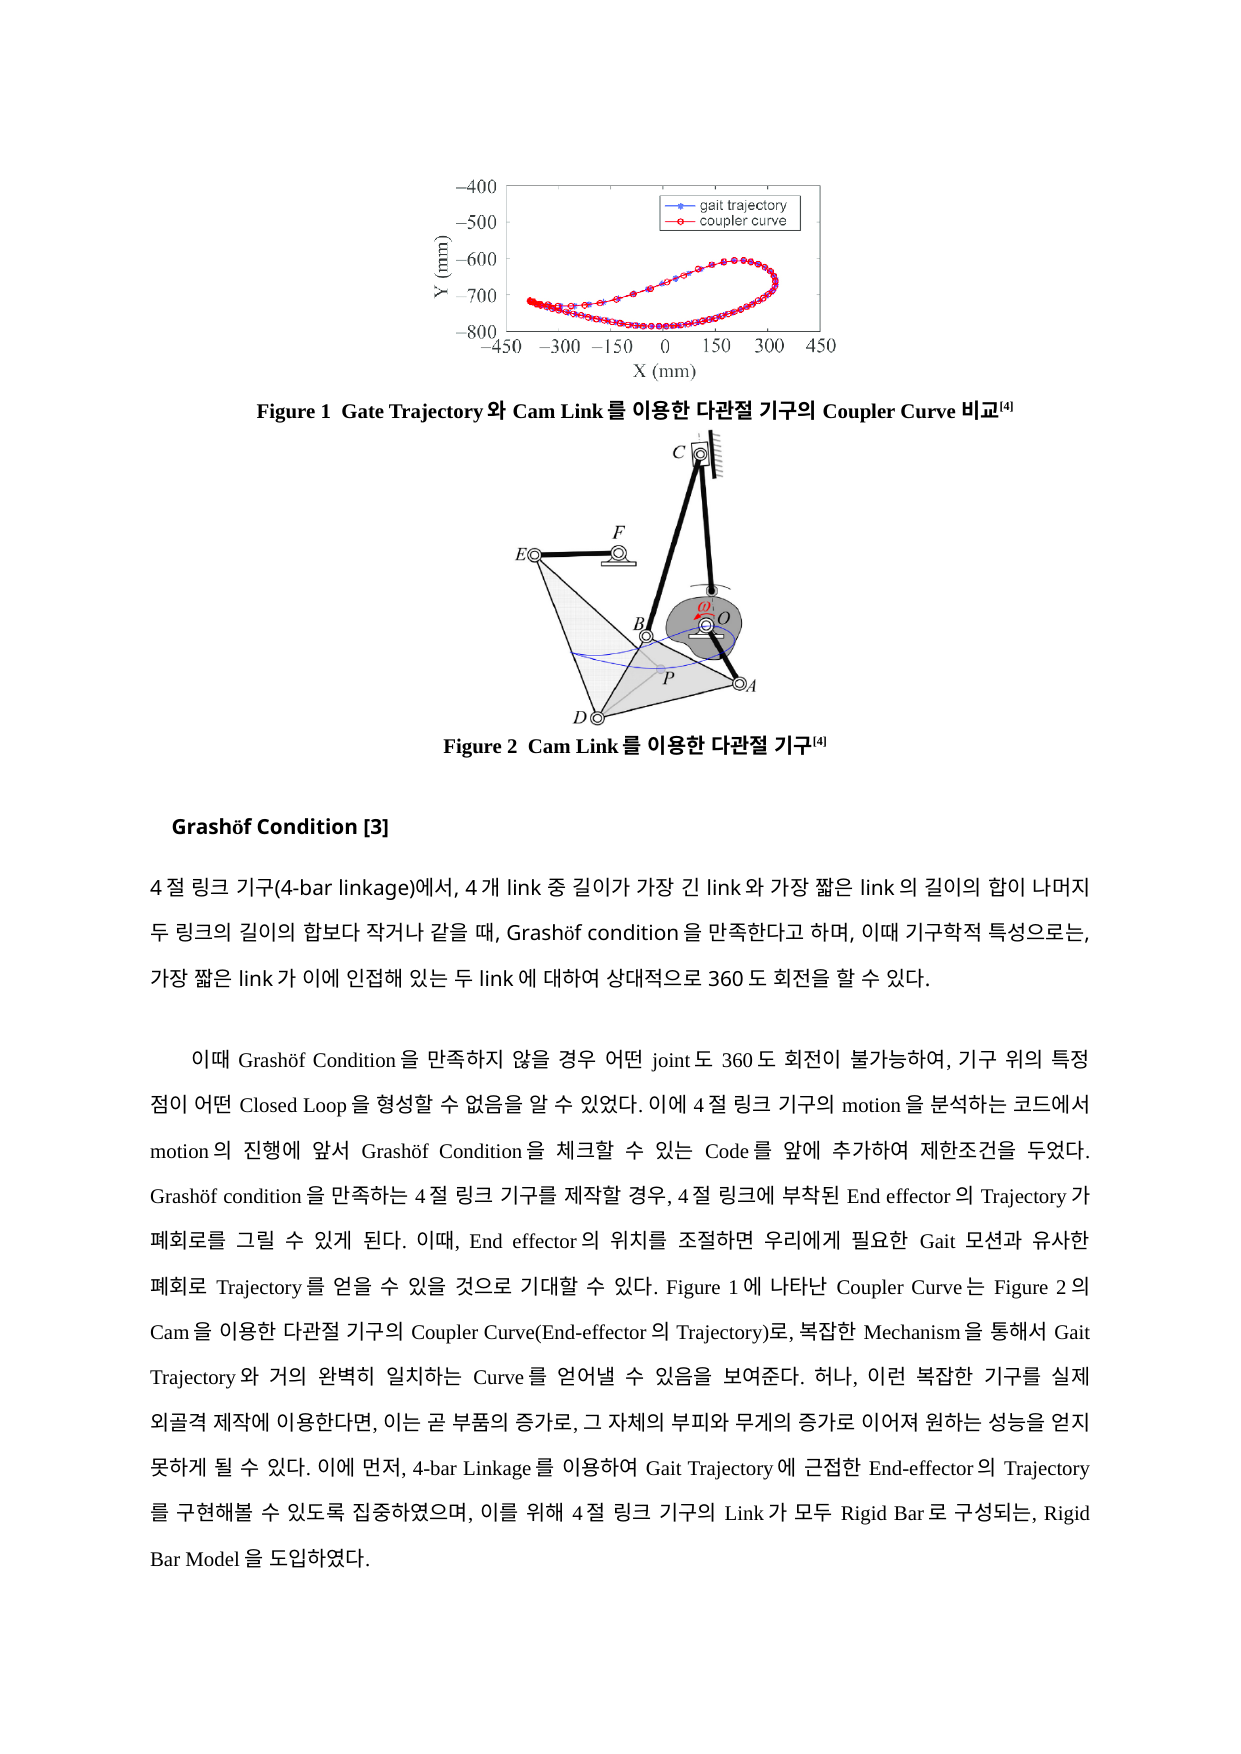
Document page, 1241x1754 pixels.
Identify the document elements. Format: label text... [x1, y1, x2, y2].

picture [513, 428, 757, 726]
text 이때 Grashöf Condition을 만족하지 않을 경우 어떤 joint도 360도 회전이 불가능하여, 기구 위의 특정 점이 어떤 Closed Loop을 형성할 수 없음을 알 수 있었다. 이에 4절 링크 기구의 motion을 분석하는 코드에서 motion의 진행에 앞서 Grashöf Condition을 체크할 수 있는 Code를 앞에 추가하여 제한조건을 두었다. Grashöf condition을 만족하는 4절 링크 기구를 제작할 경우, 4절 링크에 부착된 End effector의 Trajectory가 폐회로를 그릴 수 있게 된다. 이때, End effector의 위치를 조절하면 우리에게 필요한 Gait 모션과 유사한 폐회로 Trajectory를 얻을 수 있을 것으로 기대할 수 있다. Figure 1에 나타난 Coupler Curve는 Figure 2의 Cam을 이용한 다관절 기구의 Coupler Curve(End-effector의 Trajectory)로, 복잡한 Mechanism을 통해서 Gait Trajectory와 거의 완벽히 일치하는 Curve를 얻어낼 수 있음을 보여준다. 허나, 이런 복잡한 기구를 실제 외골격 제작에 이용한다면, 이는 곧 부품의 증가로, 그 자체의 부피와 무게의 증가로 이어져 원하는 성능을 얻지 못하게 될 수 있다. 이에 먼저, 4-bar Linkage를 이용하여 Gait Trajectory에 근접한 End-effector의 Trajectory를 구현해볼 수 있도록 집중하였으며, 이를 위해 4절 링크 기구의 Link가 모두 Rigid Bar로 구성되는, Rigid Bar Model을 도입하였다. [150, 1043, 1090, 1572]
text Grashöf Condition [3] [150, 812, 1090, 840]
text 4절 링크 기구(4-bar linkage)에서, 4개 link 중 길이가 가장 긴 link와 가장 짧은 link의 길이의 합이 나머지 두 링크의 길이의 합보다 작거나 같을 때, Grashöf condition을 만족한다고 하며, 이때 기구학적 특성으로는, 가장 짧은 link가 이에 인접해 있는 두 link에 대하여 상대적으로 360도 회전을 할 수 있다. [150, 871, 1090, 992]
picture [432, 177, 837, 383]
